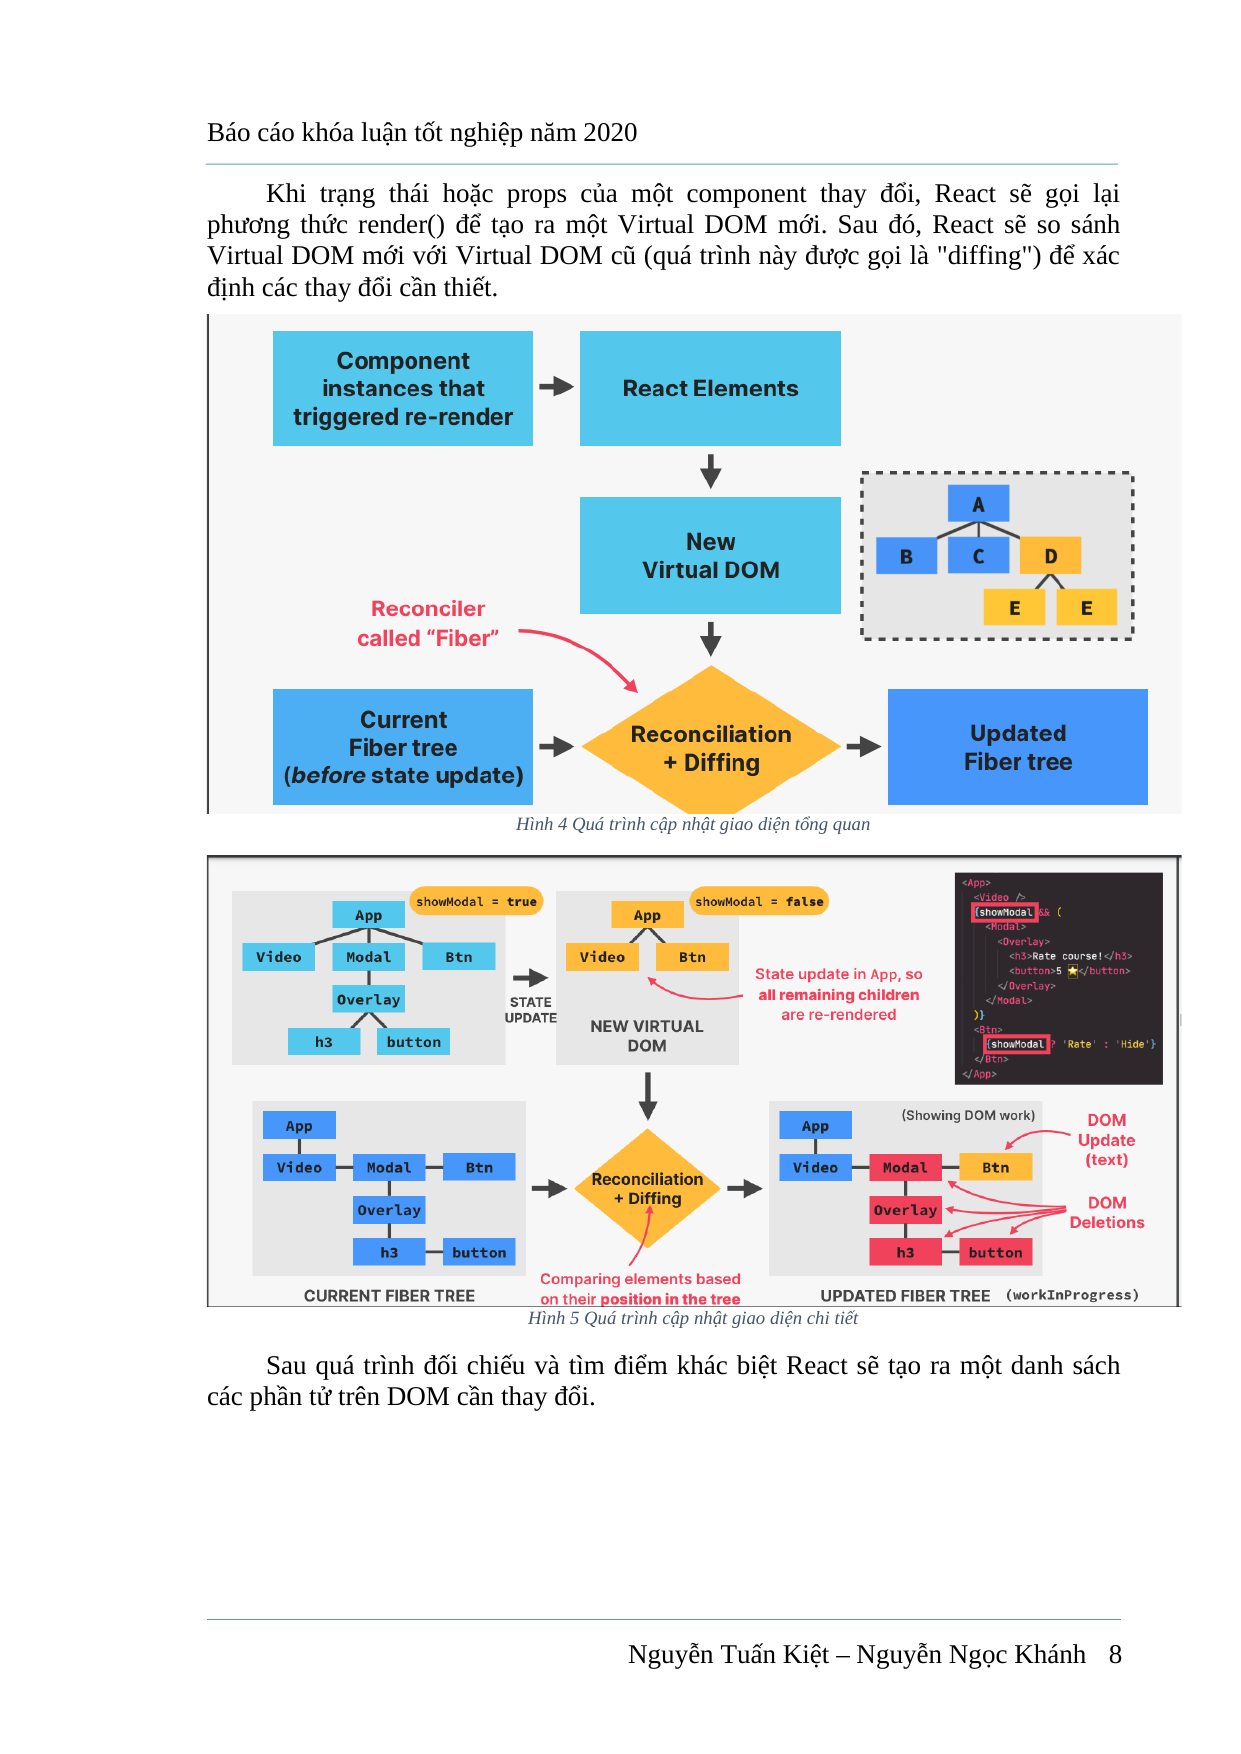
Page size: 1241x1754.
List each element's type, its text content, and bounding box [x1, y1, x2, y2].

picture [206, 314, 1182, 814]
text Sau quá trình đối chiếu và tìm điểm khác biệt React sẽ tạo ra một danh sách các phần tử trên DOM cần thay đổi. [207, 1349, 1122, 1412]
text Khi trạng thái hoặc props của một component thay đổi, React sẽ gọi lại phương thức render() để tạo ra một Virtual DOM mới. Sau đó, React sẽ so sánh Virtual DOM mới với Virtual DOM cũ (quá trình này được gọi là "diffing") để xác định các thay đổi cần thiết. [207, 177, 1122, 302]
picture [206, 855, 1182, 1307]
